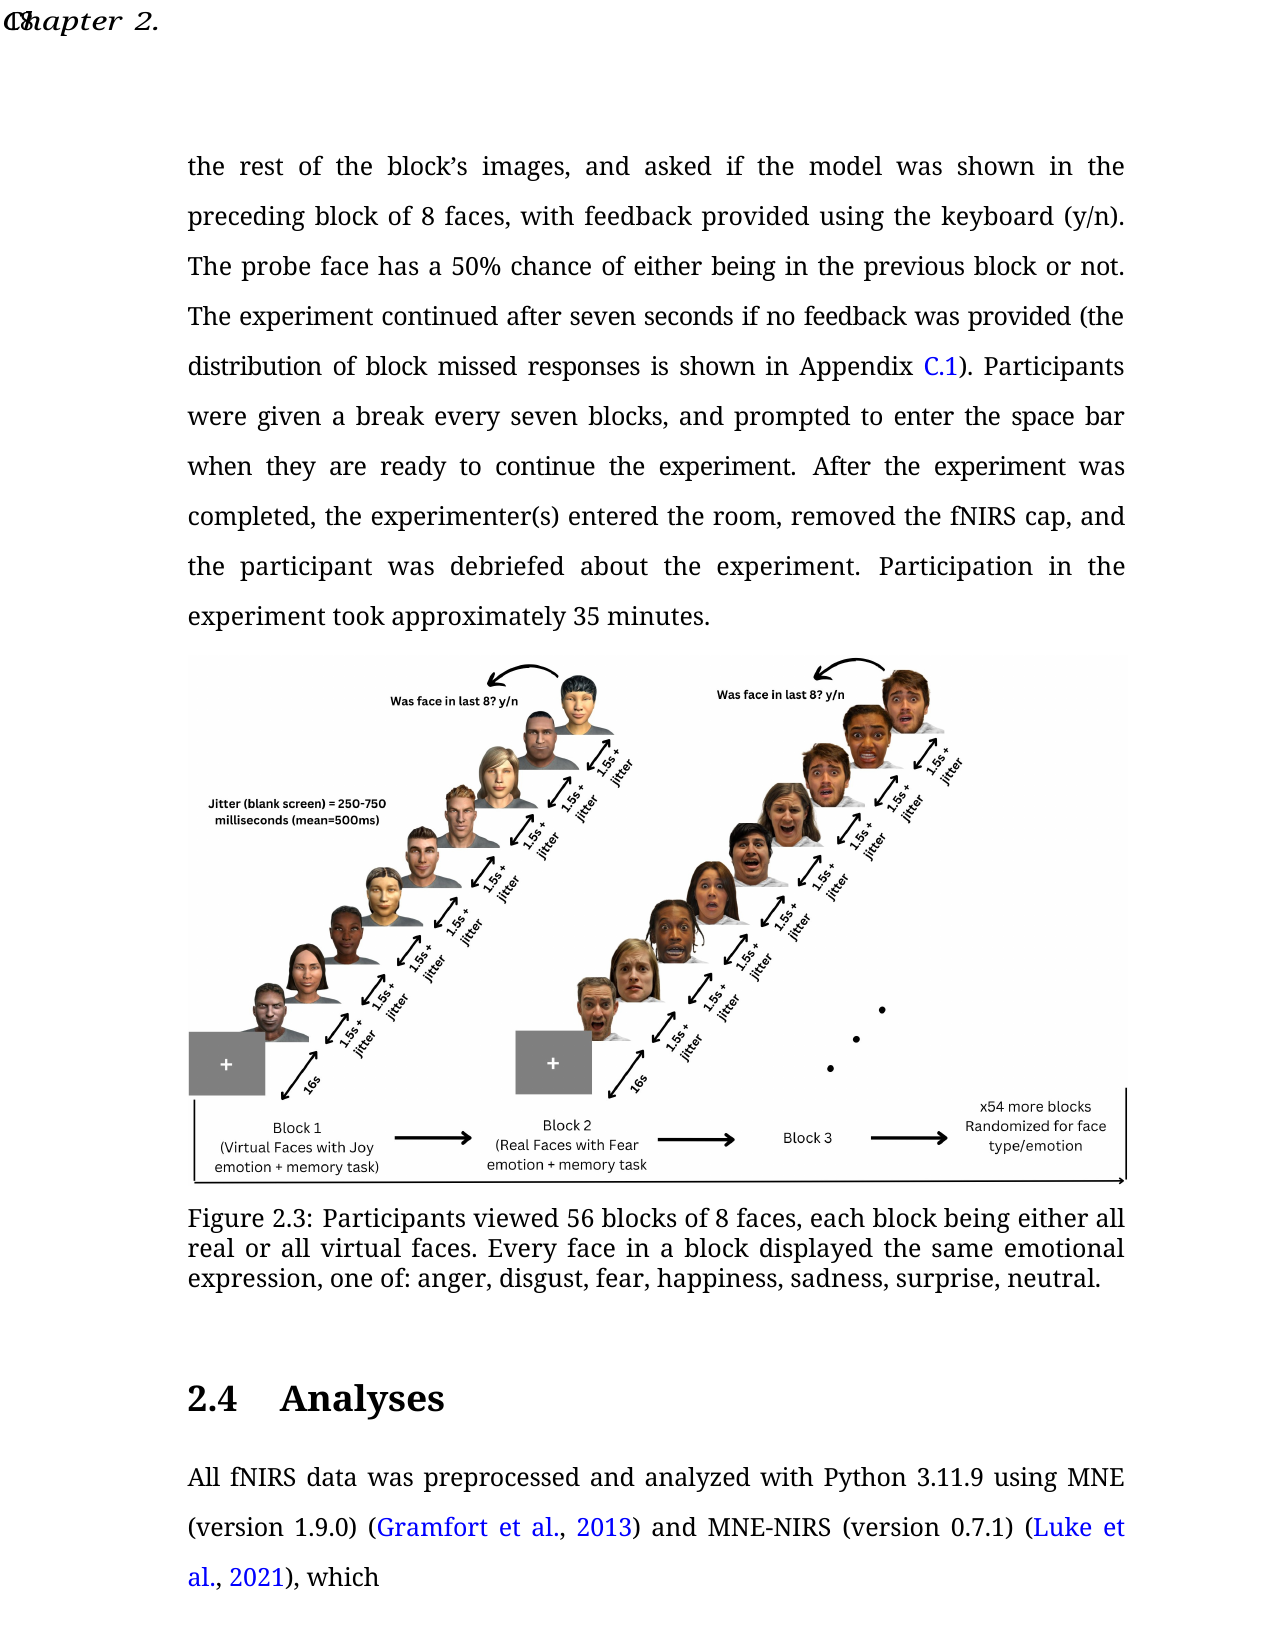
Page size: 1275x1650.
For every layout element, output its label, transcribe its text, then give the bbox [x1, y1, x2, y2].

picture [187, 655, 1128, 1186]
subtitle Analyses [187, 1374, 1252, 1422]
text the rest of the block’s images, and asked if the model was shown in the preceding block of 8 faces, with feedback provided using the keyboard (y/n). The probe face has a 50% chance of either being in the previous block or not. The experiment continued after seven seconds if no feedback was provided (the distribution of block missed responses is shown in Appendix C.1). Participants were given a break every seven blocks, and prompted to enter the space bar when they are ready to continue the experiment. After the experiment was completed, the experimenter(s) entered the room, removed the fNIRS cap, and the participant was debriefed about the experiment. Participation in the experiment took approximately 35 minutes. [187, 148, 1125, 632]
text All fNIRS data was preprocessed and analyzed with Python 3.11.9 using MNE (version 1.9.0) (Gramfort et al., 2013) and MNE-NIRS (version 0.7.1) (Luke et al., 2021), which [187, 1460, 1125, 1594]
